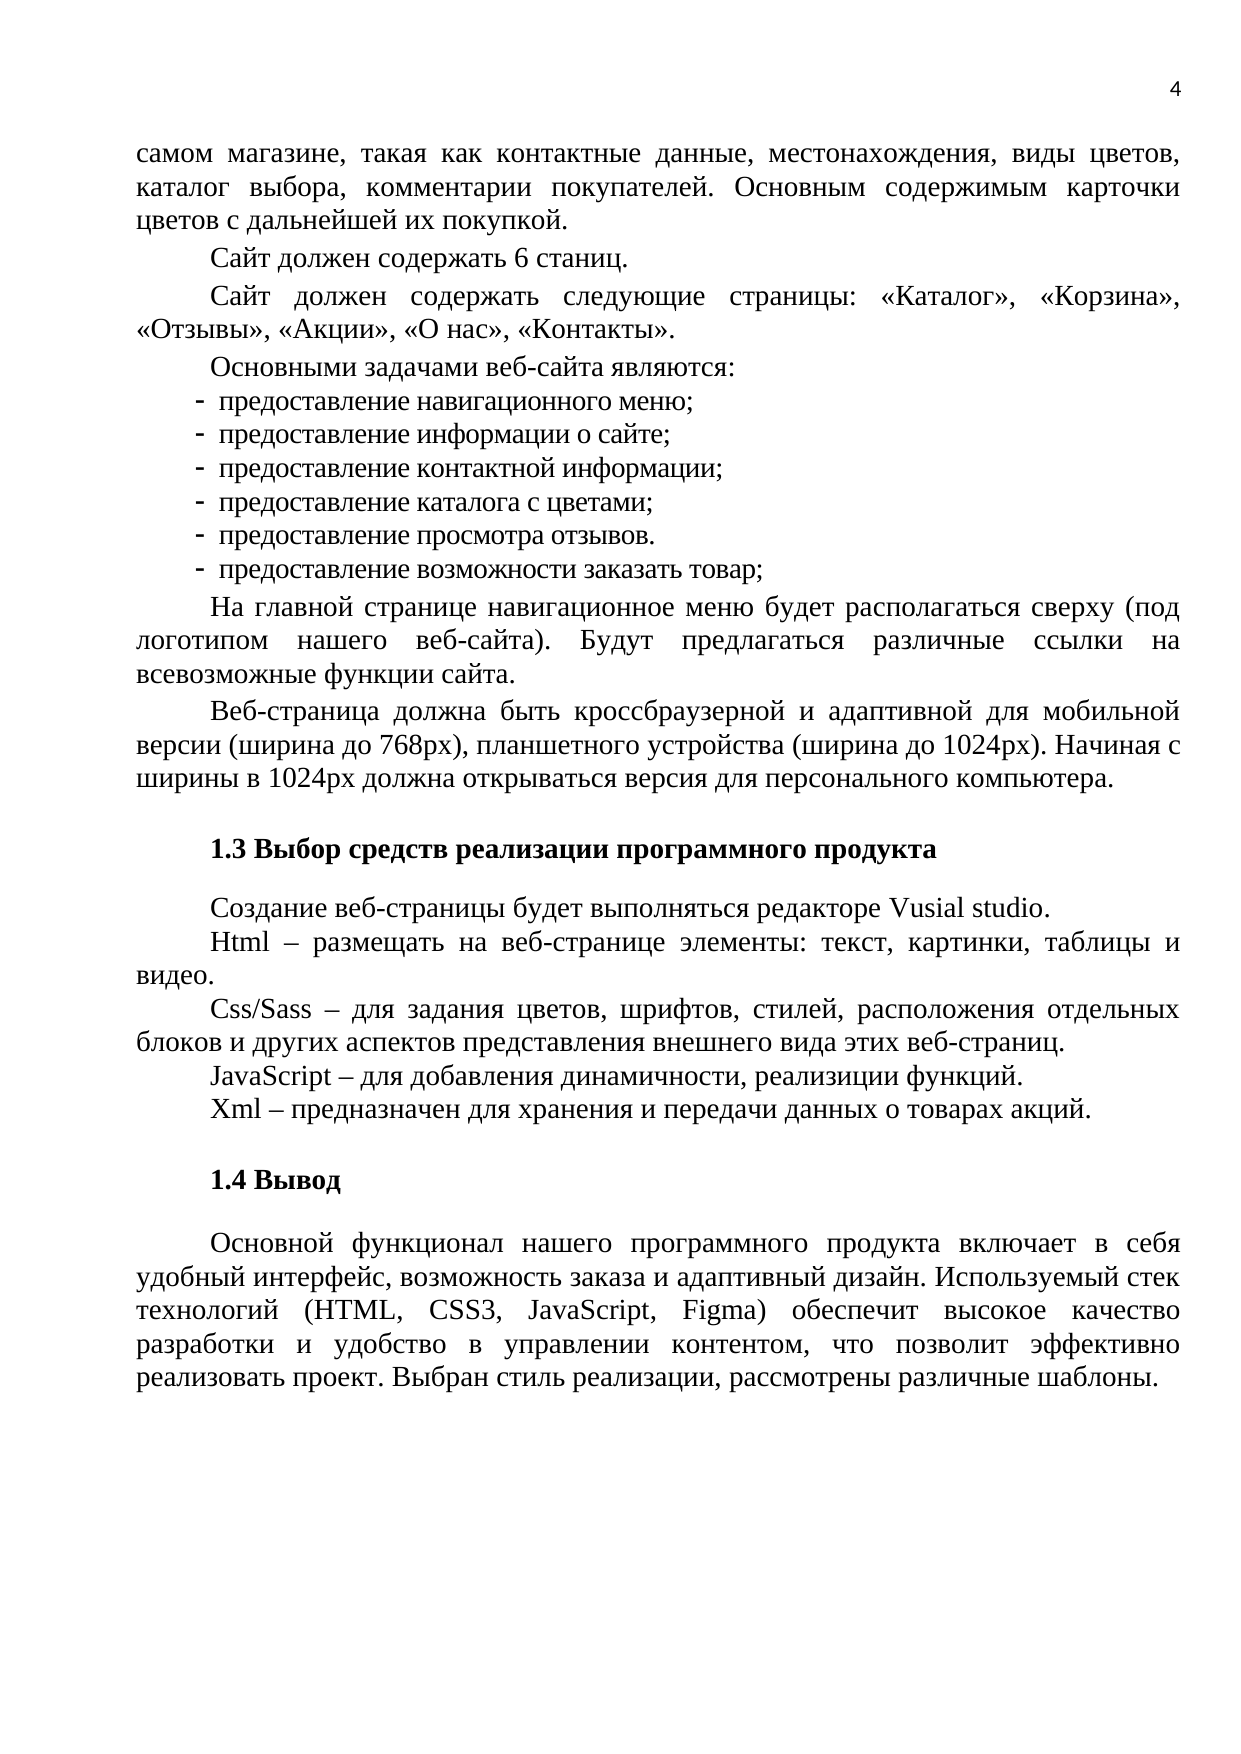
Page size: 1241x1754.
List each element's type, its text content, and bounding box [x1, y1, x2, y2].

text Веб-страница должна быть кроссбраузерной и адаптивной для мобильной версии (ширина до 768px), планшетного устройства (ширина до 1024px). Начиная с ширины в 1024px должна открываться версия для персонального компьютера. [136, 693, 1181, 794]
text Сайт должен содержать 6 станиц. [136, 240, 1181, 274]
text Создание веб-страницы будет выполняться редакторе Vusial studio. [136, 890, 1181, 924]
list предоставление просмотра отзывов. [121, 517, 1181, 551]
text 1.3 Выбор средств реализации программного продукта [136, 832, 1181, 865]
text Css/Sass – для задания цветов, шрифтов, стилей, расположения отдельных блоков и других аспектов представления внешнего вида этих веб-страниц. [136, 991, 1181, 1058]
text JavaScript – для добавления динамичности, реализиции функций. [136, 1058, 1181, 1091]
list предоставление каталога с цветами; [121, 484, 1181, 517]
text Основными задачами веб-сайта являются: [136, 349, 1181, 383]
list предоставление возможности заказать товар; [121, 551, 1181, 584]
text На главной странице навигационное меню будет располагаться сверху (под логотипом нашего веб-сайта). Будут предлагаться различные ссылки на всевозможные функции сайта. [136, 589, 1181, 689]
text Основной функционал нашего программного продукта включает в себя удобный интерфейс, возможность заказа и адаптивный дизайн. Используемый стек технологий (HTML, CSS3, JavaScript, Figma) обеспечит высокое качество разработки и удобство в управлении контентом, что позволит эффективно реализовать проект. Выбран стиль реализации, рассмотрены различные шаблоны. [136, 1225, 1181, 1393]
text 1.4 Вывод [136, 1162, 1181, 1196]
list предоставление навигационного меню; [121, 383, 1181, 416]
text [136, 135, 1181, 236]
text Xml – предназначен для хранения и передачи данных о товарах акций. [136, 1091, 1181, 1125]
text Сайт должен содержать следующие страницы: «Каталог», «Корзина», «Отзывы», «Акции», «О нас», «Контакты». [136, 278, 1181, 345]
list предоставление контактной информации; [121, 450, 1181, 484]
list предоставление информации о сайте; [121, 416, 1181, 450]
text Html – размещать на веб-странице элементы: текст, картинки, таблицы и видео. [136, 924, 1181, 991]
